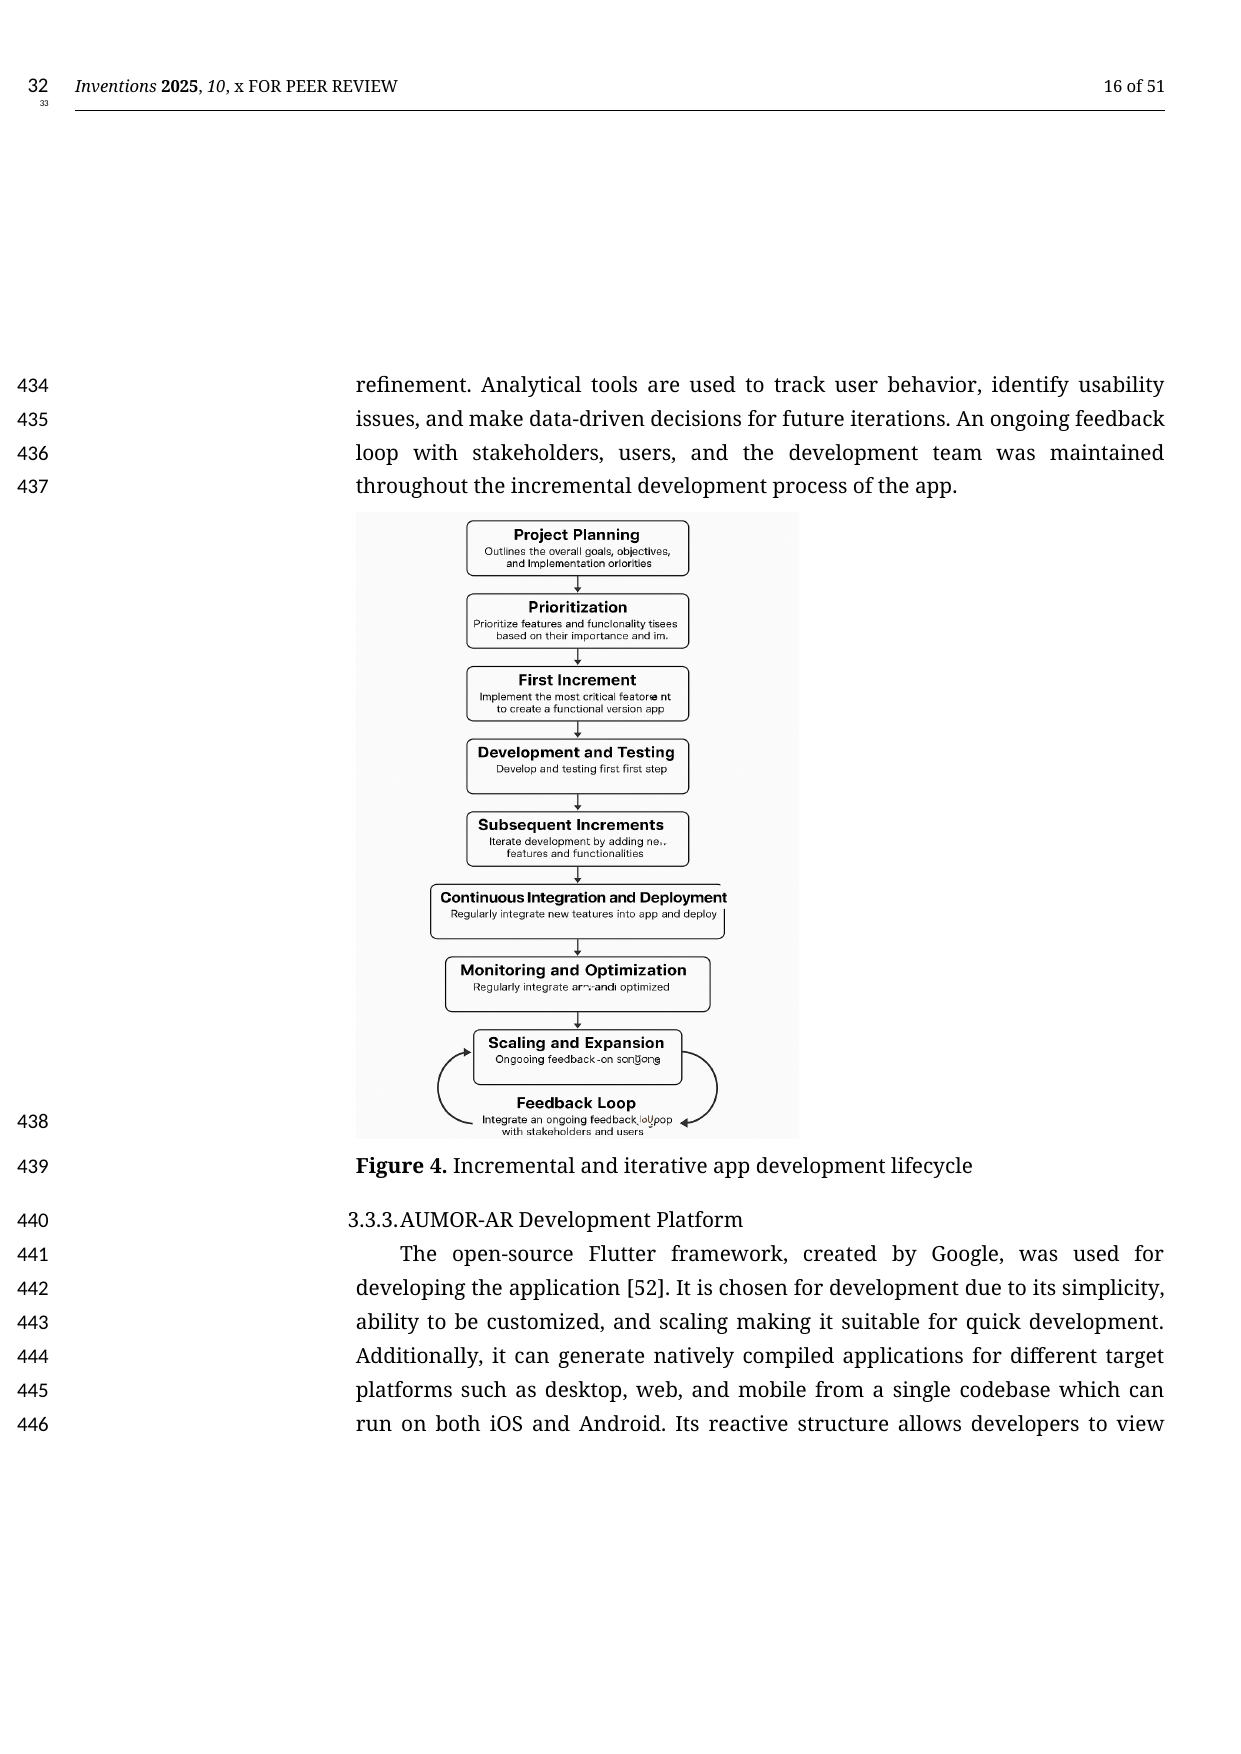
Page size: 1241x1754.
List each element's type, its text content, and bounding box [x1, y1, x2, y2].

picture [355, 512, 800, 1139]
list AUMOR-AR Development Platform [347, 1203, 1165, 1237]
text Figure 4. Incremental and iterative app development lifecycle [356, 1148, 1165, 1182]
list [356, 1237, 1165, 1441]
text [356, 367, 1165, 503]
